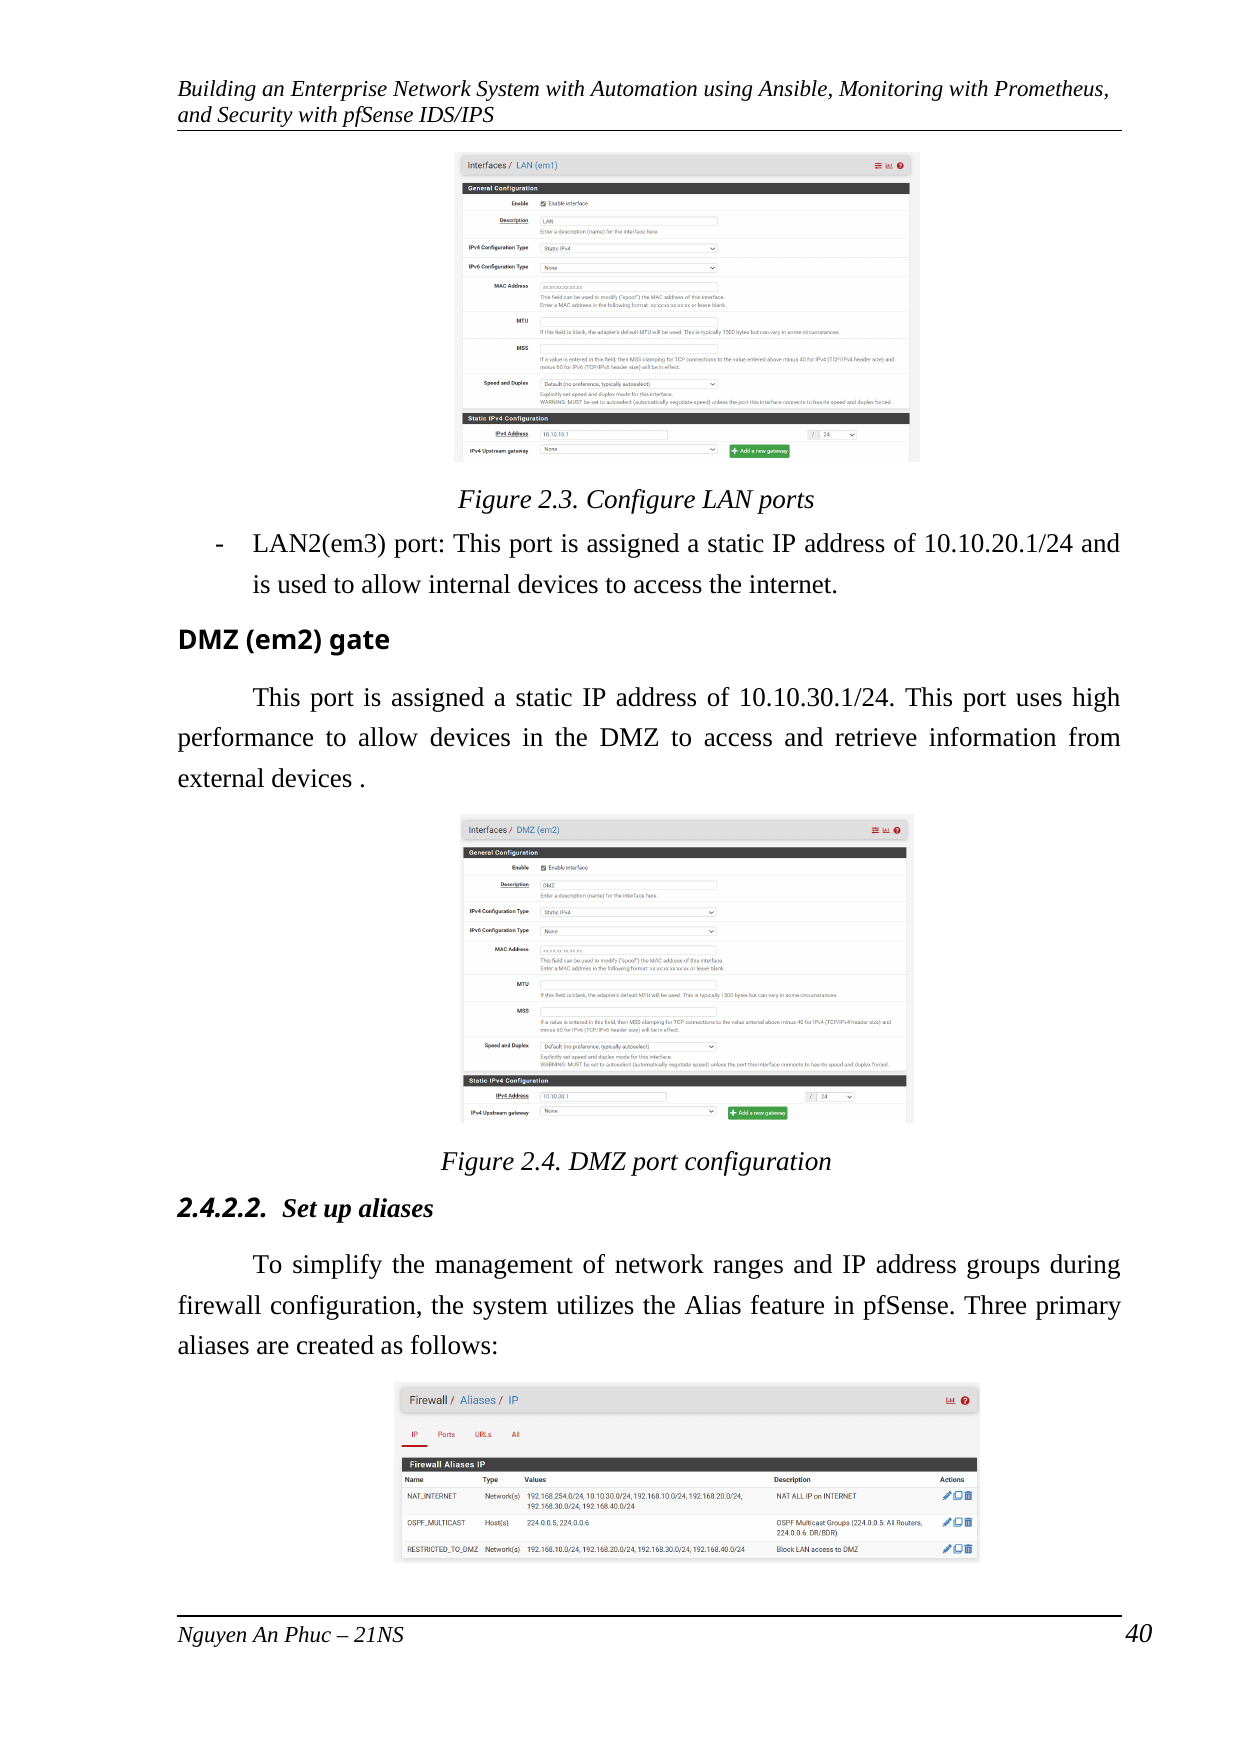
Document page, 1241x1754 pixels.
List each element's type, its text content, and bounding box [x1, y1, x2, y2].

title DMZ (em2) gate [177, 621, 1122, 657]
text To simplify the management of network ranges and IP address groups during firewall configuration, the system utilizes the Alias feature in pfSense. Three primary aliases are created as follows: [177, 1249, 1122, 1361]
text Set up aliases [177, 1188, 1122, 1225]
picture [460, 814, 915, 1123]
picture [394, 1382, 981, 1563]
picture [454, 152, 920, 462]
text LAN2(em3) port: This port is assigned a static IP address of 10.10.20.1/24 and is used to allow internal devices to access the internet. [215, 527, 1122, 599]
text DMZ port configuration [214, 1144, 1122, 1176]
text Configure LAN ports [214, 484, 1122, 515]
text This port is assigned a static IP address of 10.10.30.1/24. This port uses high performance to allow devices in the DMZ to access and retrieve information from external devices . [177, 681, 1122, 793]
